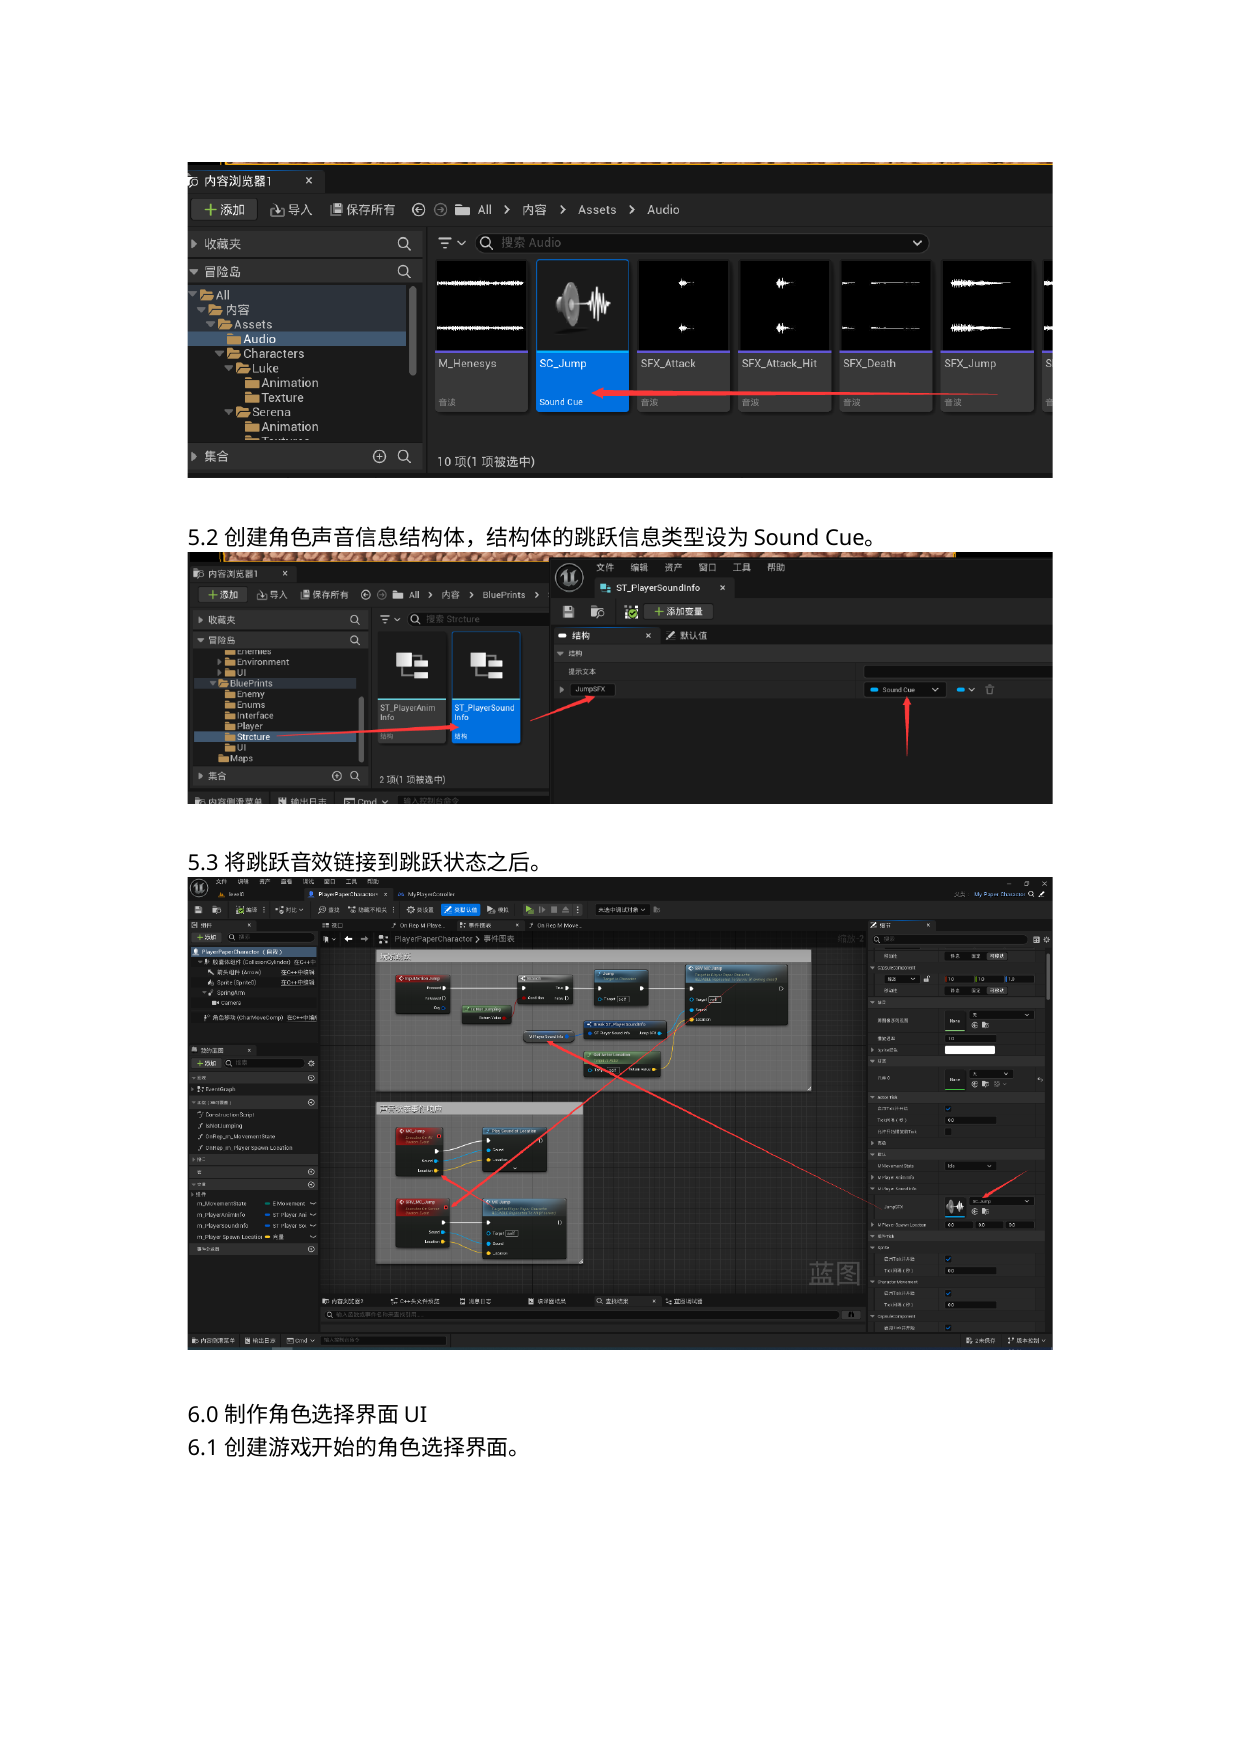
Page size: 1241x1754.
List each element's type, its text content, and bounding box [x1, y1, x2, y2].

text 6.1 创建游戏开始的角色选择界面。 [187, 1429, 1053, 1462]
picture [187, 877, 1053, 1350]
picture [187, 552, 1053, 804]
text 5.2 创建角色声音信息结构体，结构体的跳跃信息类型设为Sound Cue。 [187, 519, 1053, 552]
picture [187, 162, 1053, 478]
text 6.0 制作角色选择界面UI [187, 1397, 1053, 1429]
text 5.3 将跳跃音效链接到跳跃状态之后。 [187, 844, 1053, 877]
